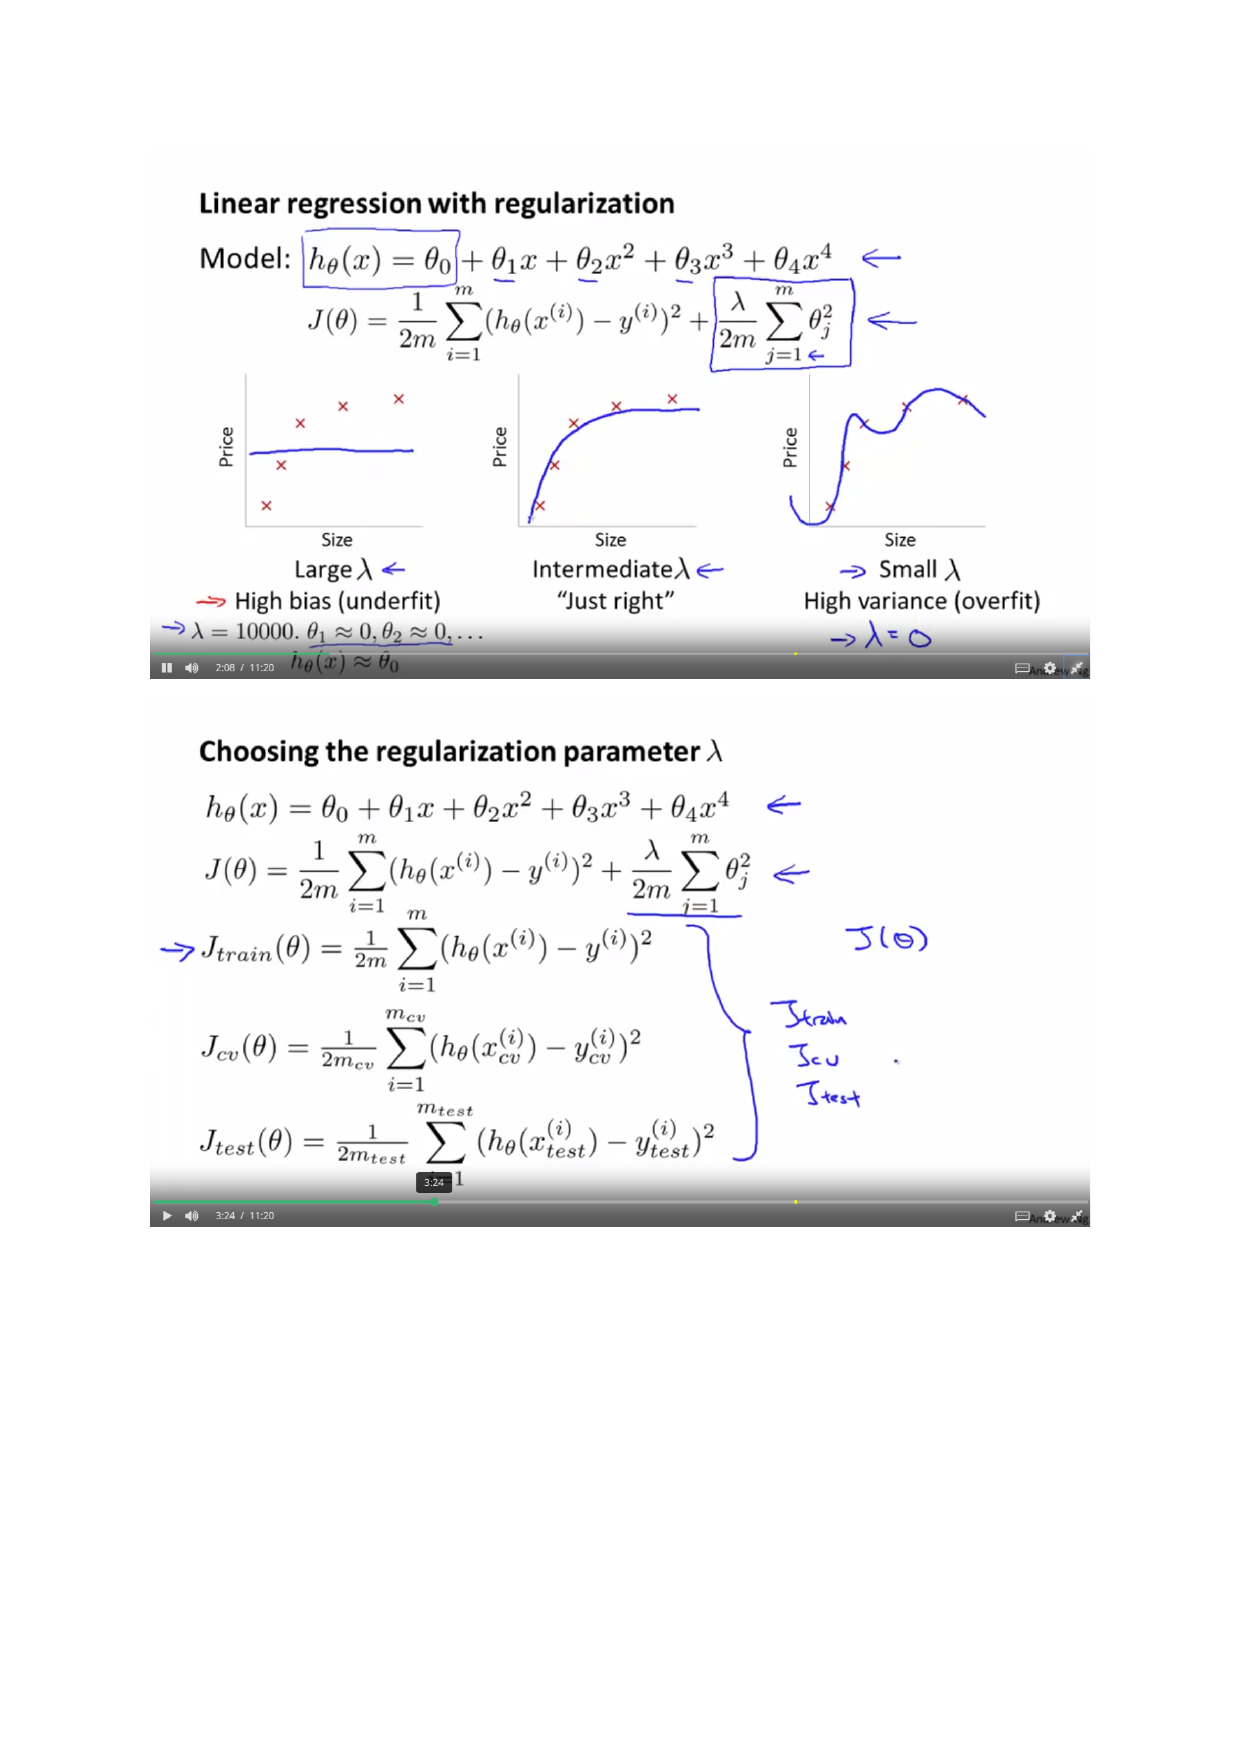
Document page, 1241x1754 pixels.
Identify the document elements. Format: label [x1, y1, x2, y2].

picture [150, 150, 1091, 679]
picture [150, 697, 1091, 1227]
